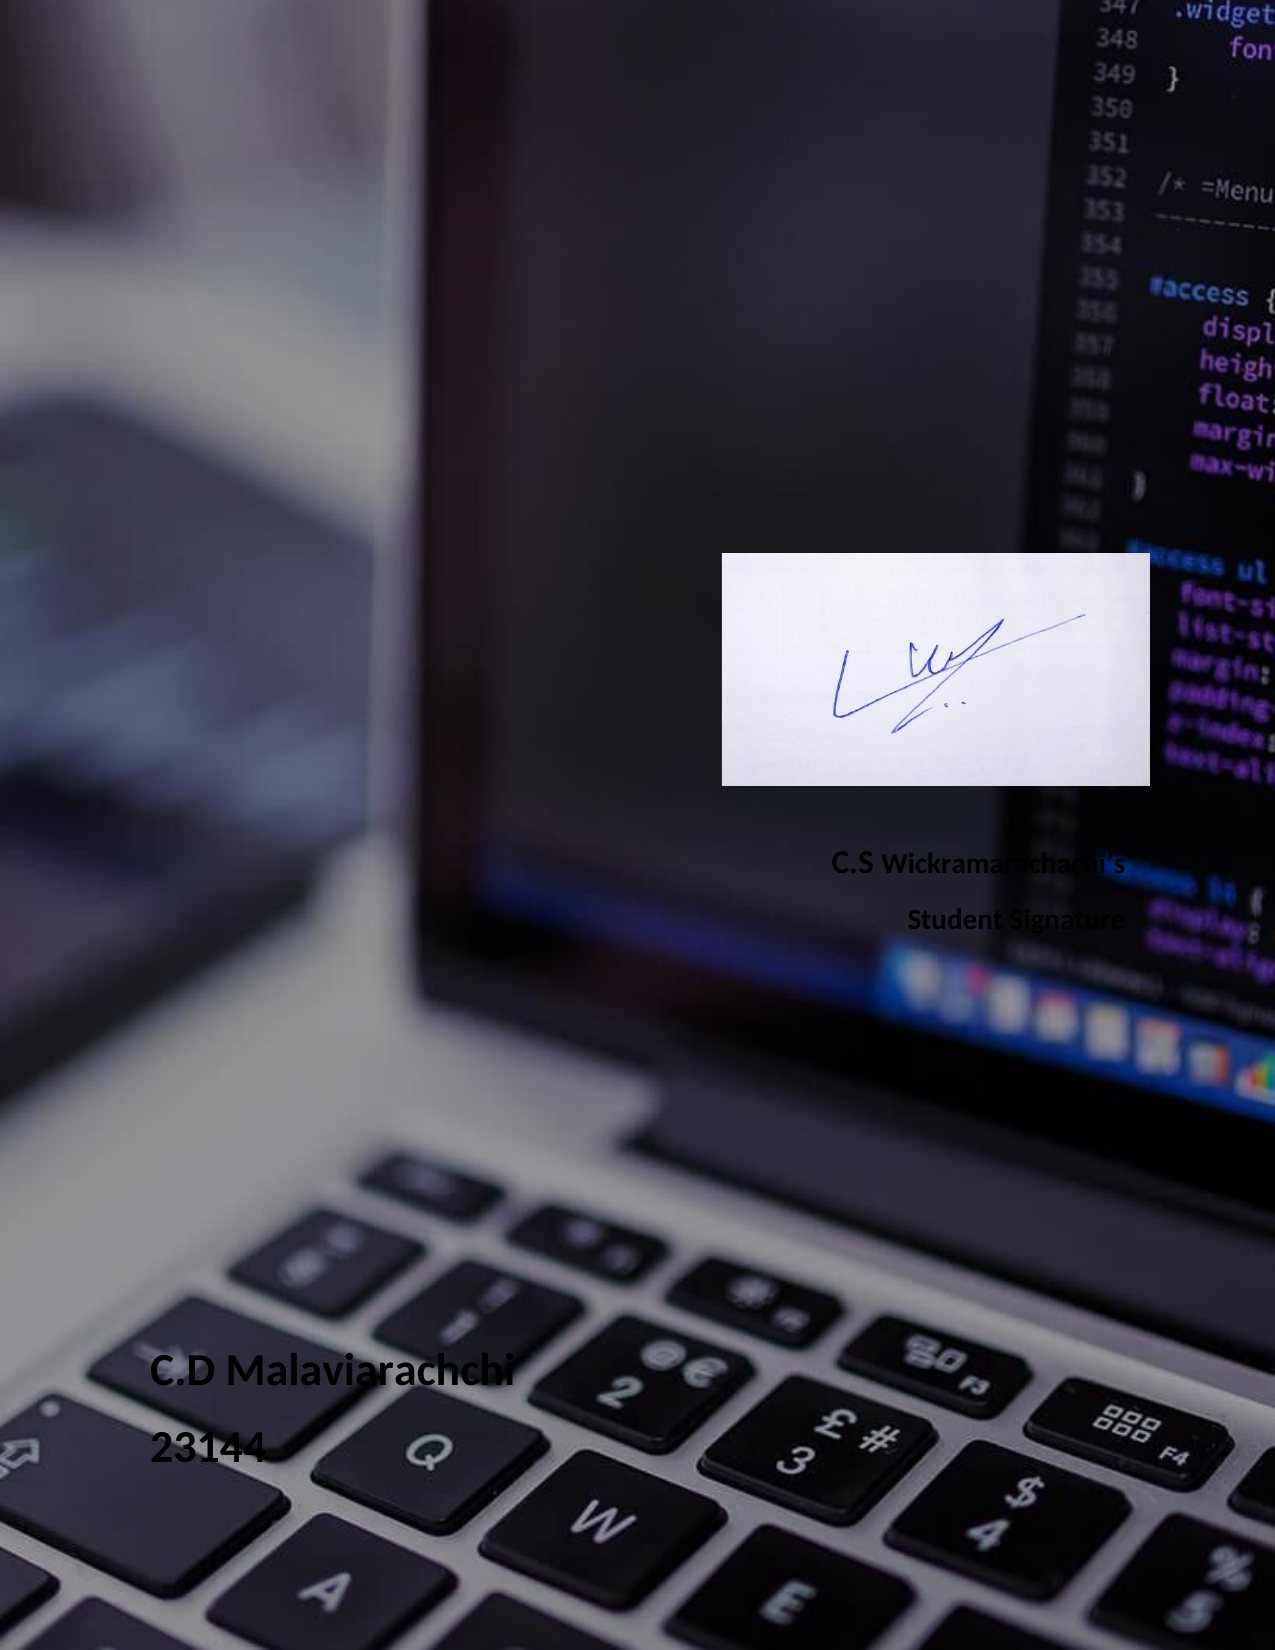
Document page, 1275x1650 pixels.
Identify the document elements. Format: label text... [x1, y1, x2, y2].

text 23144 [150, 1418, 1125, 1474]
text C.S Wickramarachachi’s [150, 841, 1125, 881]
picture [0, 0, 1275, 1650]
text C.D Malaviarachchi [150, 1341, 1125, 1397]
text Student Signature [150, 901, 1125, 937]
